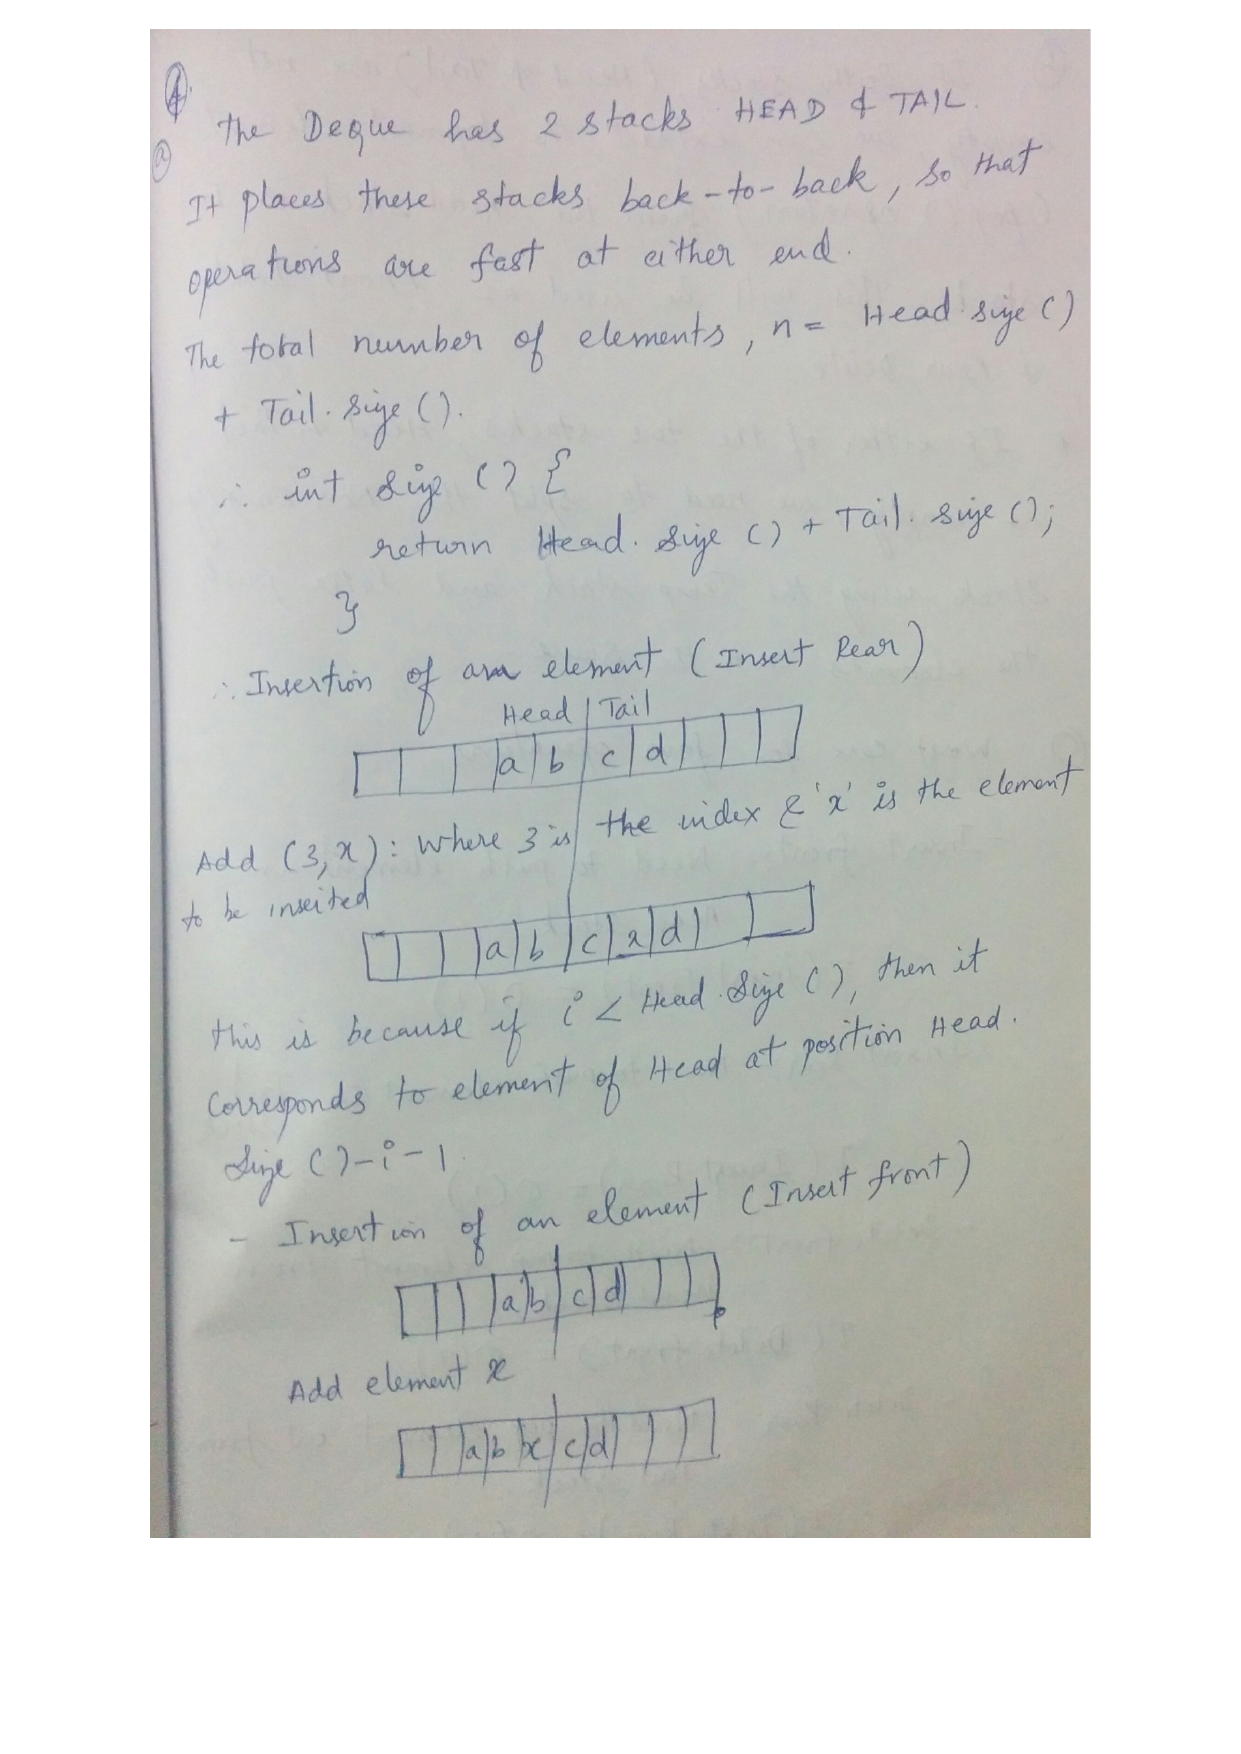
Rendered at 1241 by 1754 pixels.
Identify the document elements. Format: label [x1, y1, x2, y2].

picture [150, 29, 1091, 1538]
